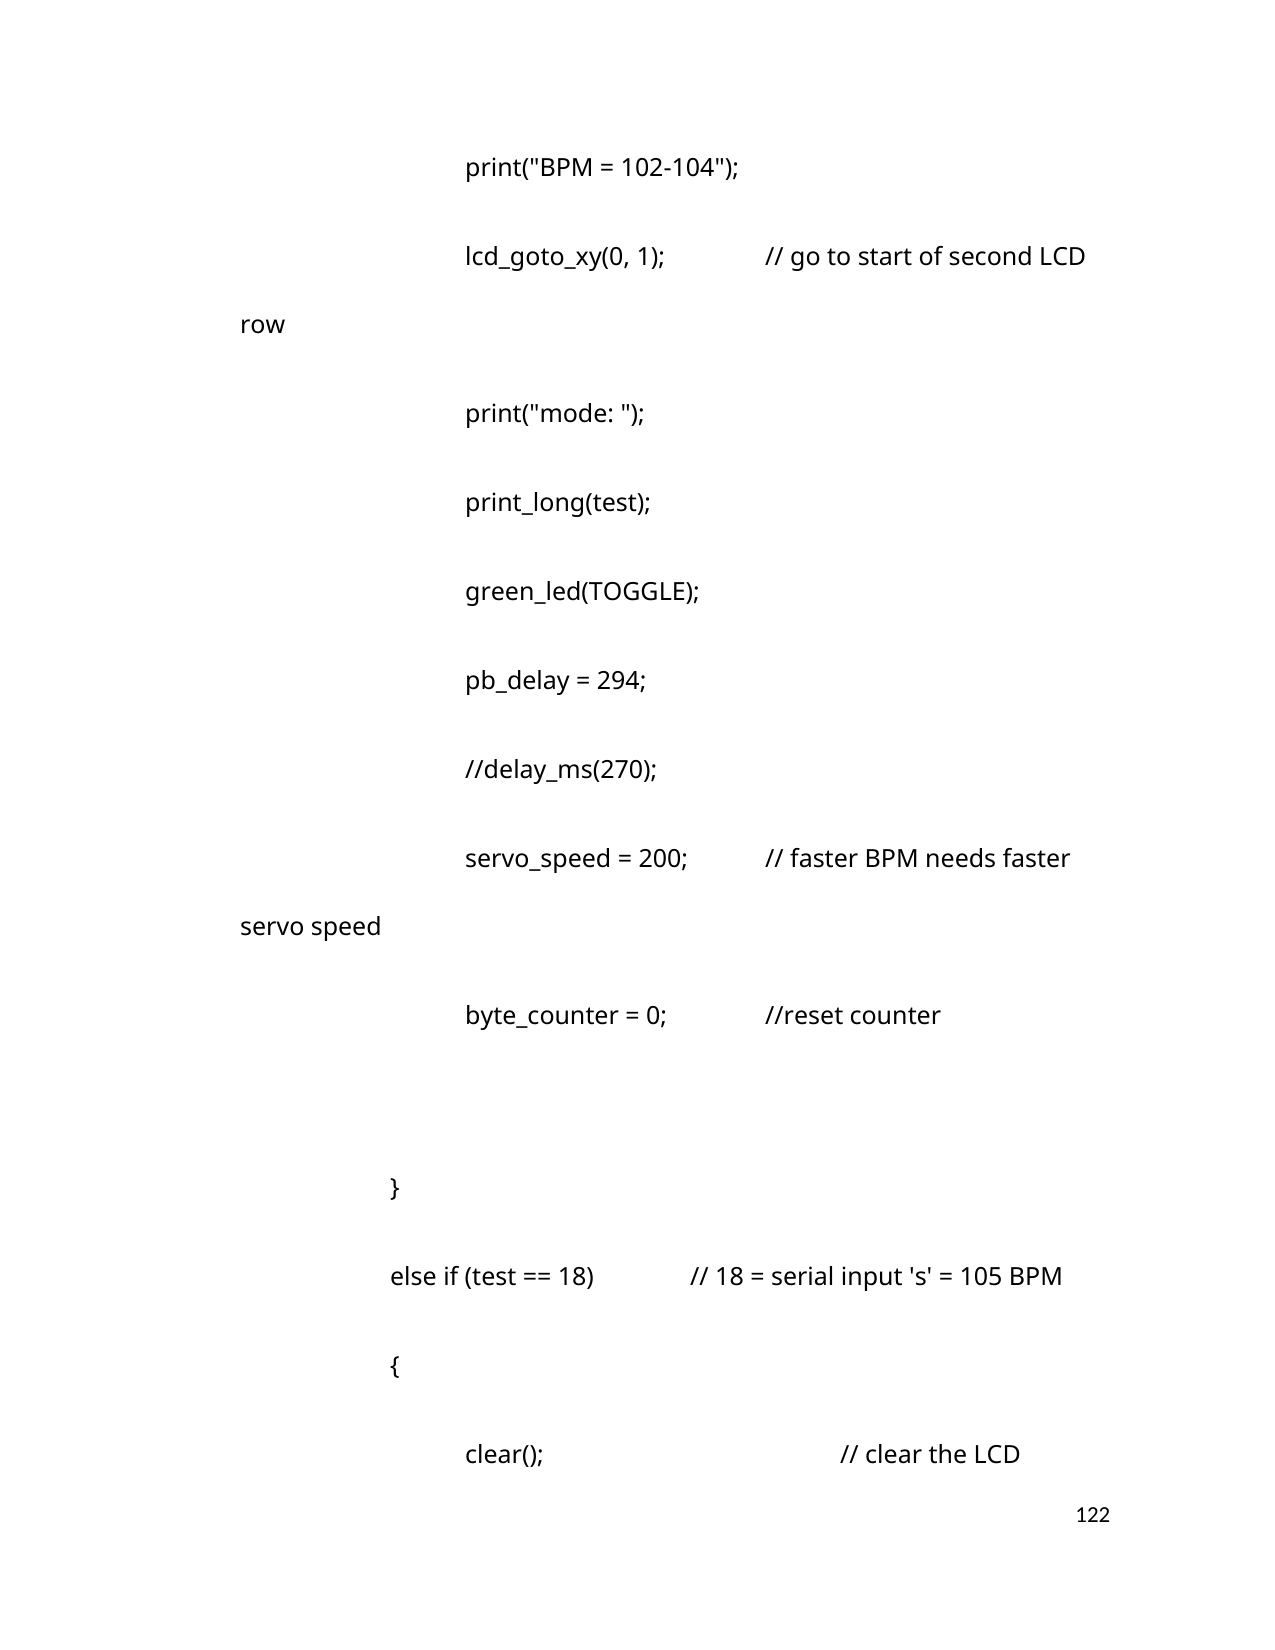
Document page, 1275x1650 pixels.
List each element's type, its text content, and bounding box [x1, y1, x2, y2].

text print("mode: "); [240, 396, 1110, 430]
text print_long(test); [240, 485, 1110, 519]
text else if (test == 18) // 18 = serial input 's' = 105 BPM [240, 1259, 1110, 1293]
text { [240, 1348, 1110, 1382]
text green_led(TOGGLE); [240, 574, 1110, 608]
text clear(); // clear the LCD [240, 1437, 1110, 1471]
text print("BPM = 102-104"); [240, 150, 1110, 184]
text } [240, 1170, 1110, 1204]
text byte_counter = 0; //reset counter [240, 998, 1110, 1032]
text servo_speed = 200; // faster BPM needs faster servo speed [240, 841, 1110, 943]
text //delay_ms(270); [240, 752, 1110, 786]
text lcd_goto_xy(0, 1); // go to start of second LCD row [240, 239, 1110, 341]
text pb_delay = 294; [240, 663, 1110, 697]
